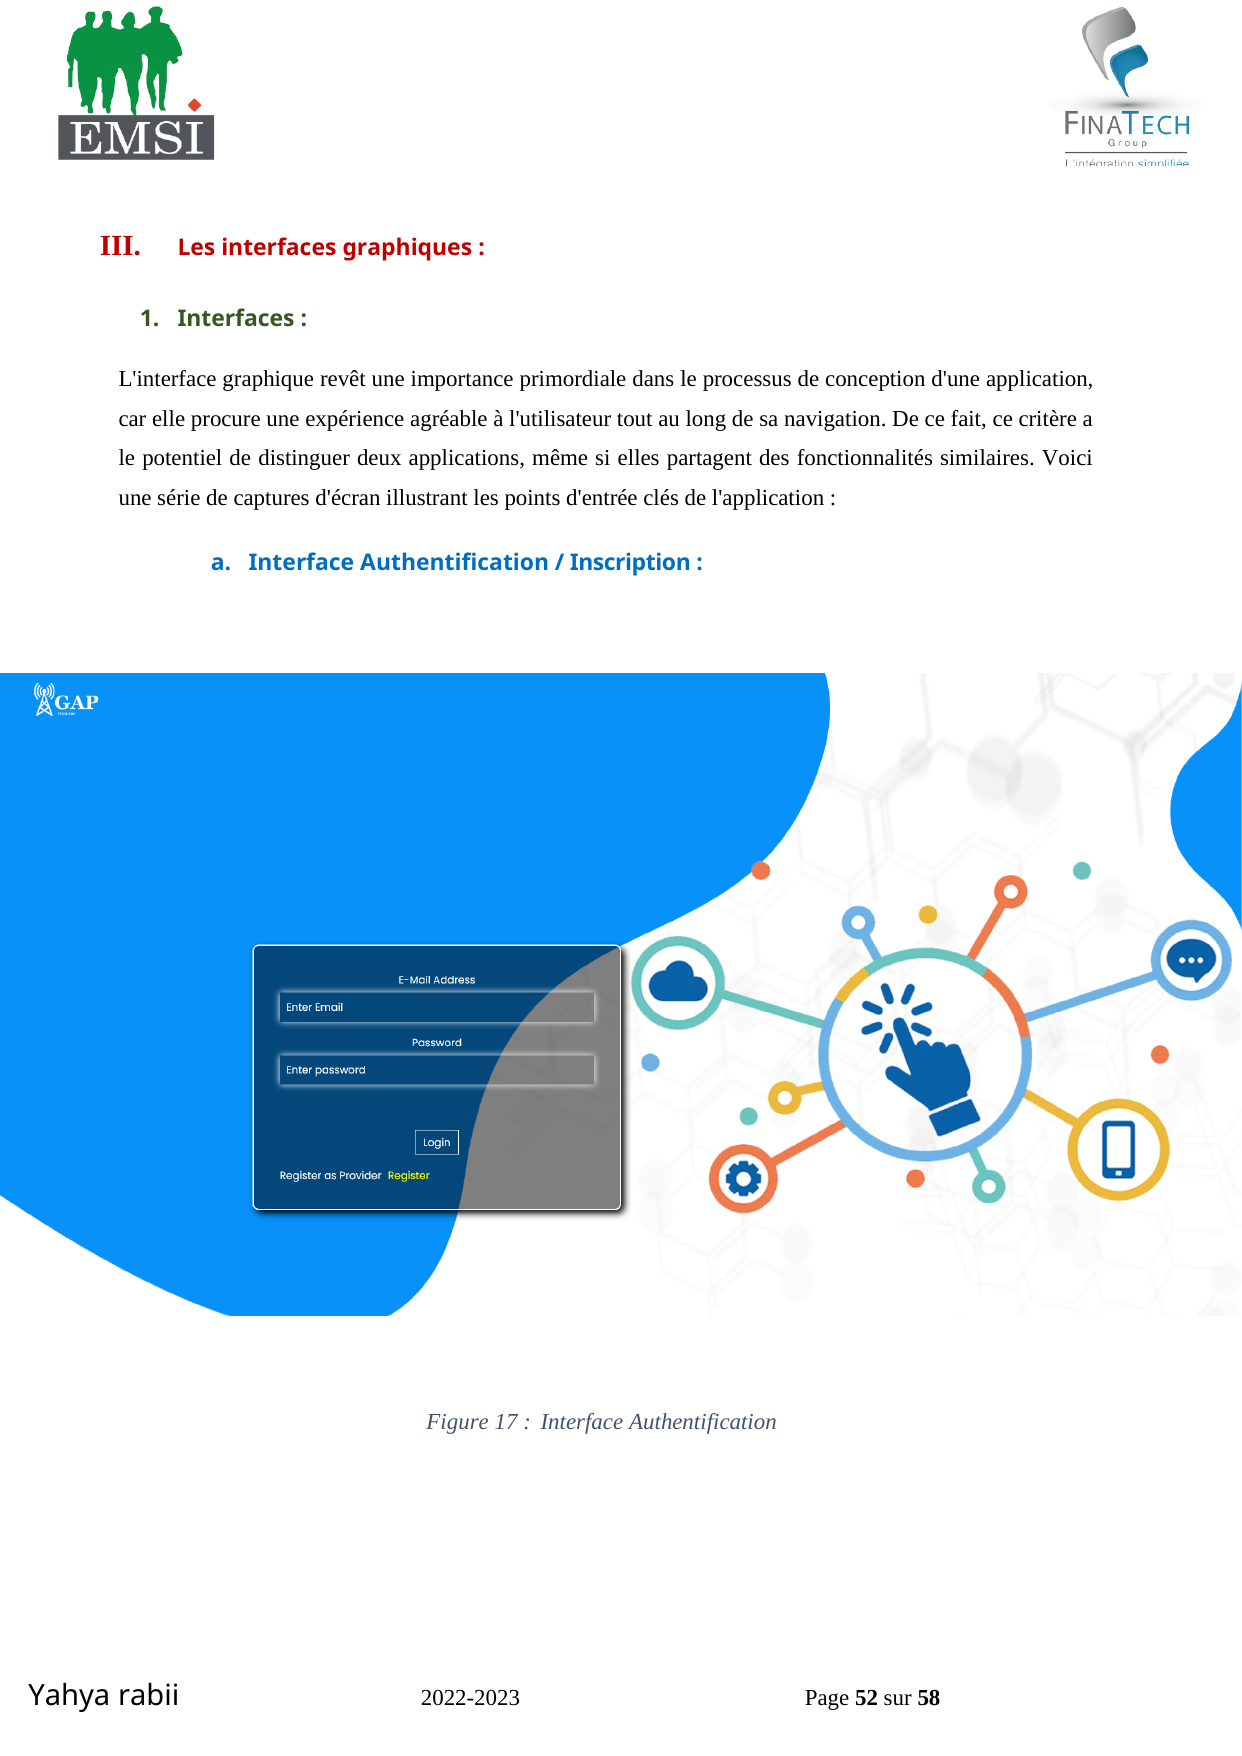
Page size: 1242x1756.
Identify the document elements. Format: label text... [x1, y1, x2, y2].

subtitle Interface Authentification / Inscription : [211, 546, 1242, 577]
picture [1048, 6, 1202, 167]
text Figure 17 : Interface Authentification [0, 1408, 1205, 1436]
text L'interface graphique revêt une importance primordiale dans le processus de conception d'une application, car elle procure une expérience agréable à l'utilisateur tout au long de sa navigation. De ce fait, ce critère a le potentiel de distinguer deux applications, même si elles partagent des fonctionnalités similaires. Voici une série de captures d'écran illustrant les points d'entrée clés de l'application : [118, 365, 1095, 510]
picture [0, 673, 1242, 1316]
picture [50, 3, 220, 166]
subtitle Les interfaces graphiques : [99, 228, 1242, 262]
subtitle Interfaces : [139, 302, 1242, 333]
